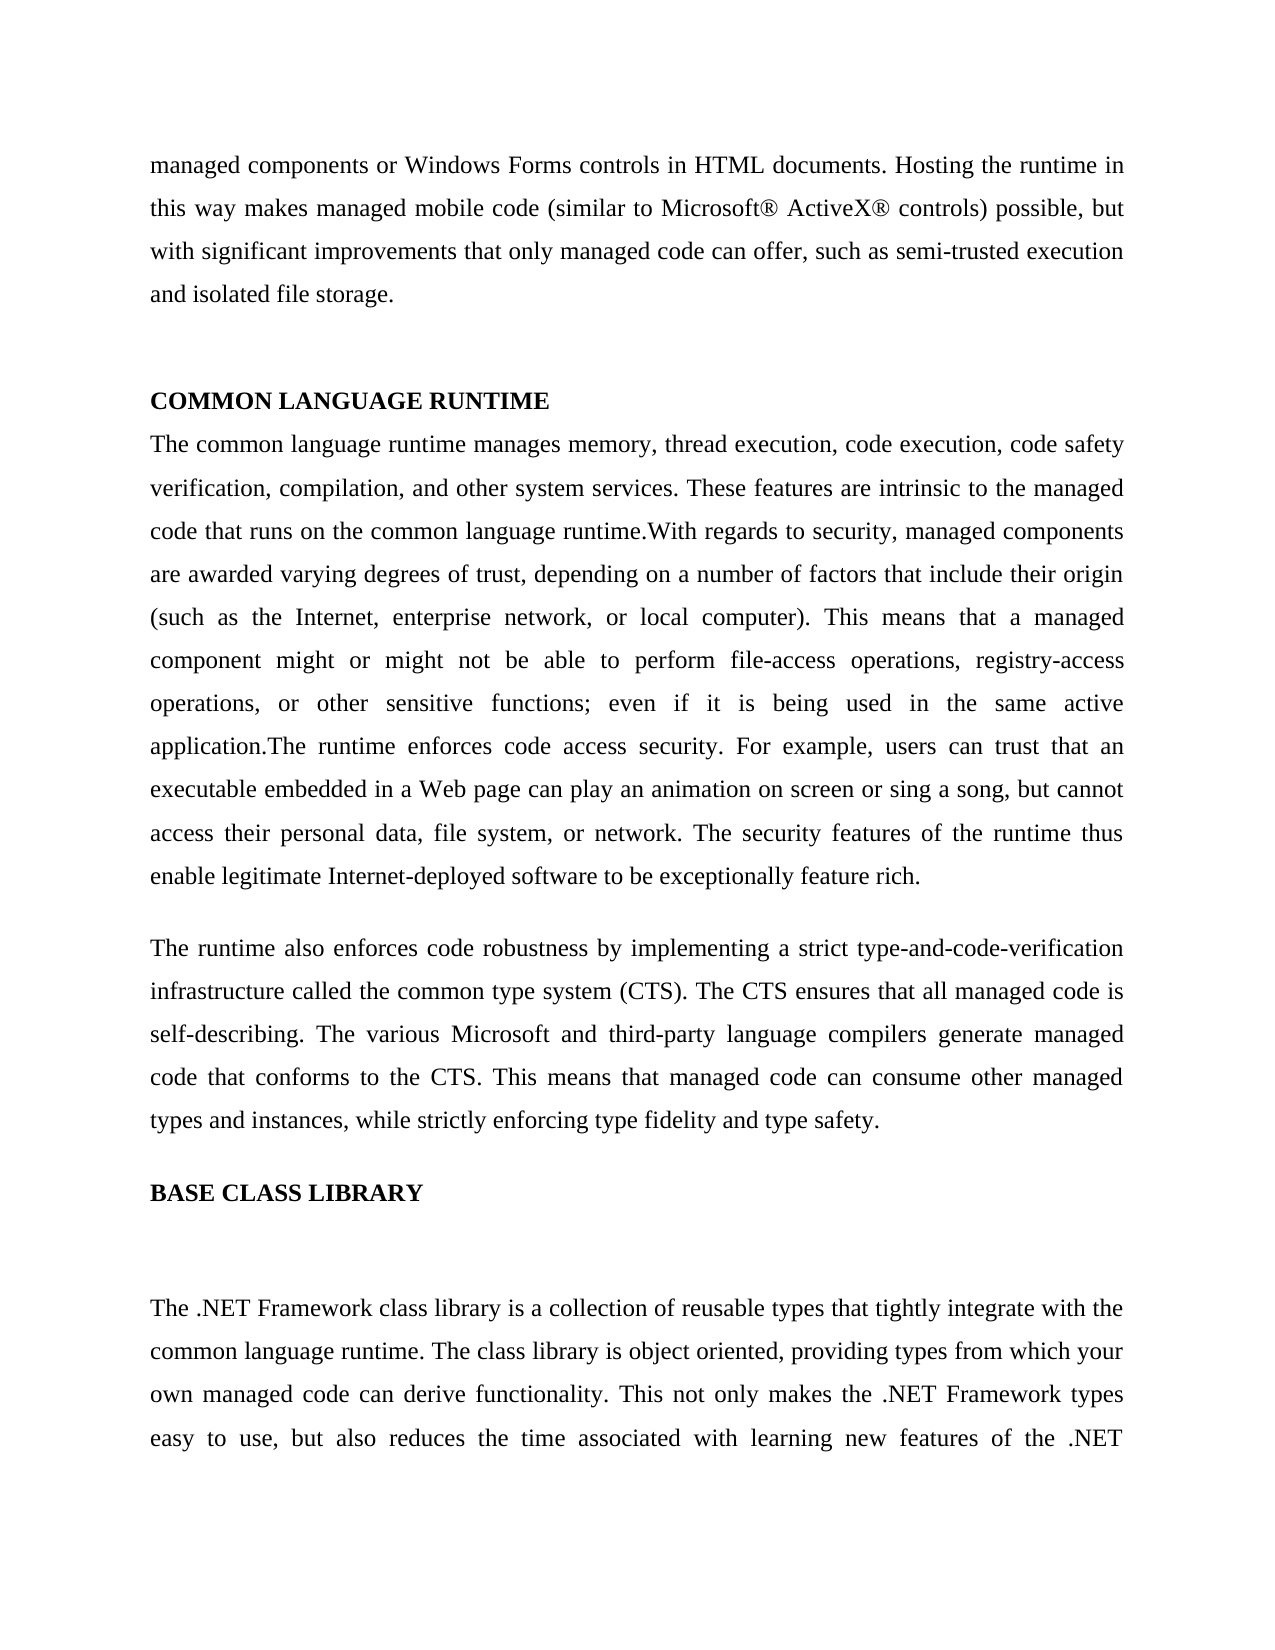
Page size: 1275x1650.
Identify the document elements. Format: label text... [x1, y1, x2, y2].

text Common Language Runtime [150, 386, 1125, 415]
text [150, 1293, 1125, 1451]
text Base Class Library [150, 1178, 1125, 1207]
text The runtime also enforces code robustness by implementing a strict type-and-code-verification infrastructure called the common type system (CTS). The CTS ensures that all managed code is self-describing. The various Microsoft and third-party language compilers generate managed code that conforms to the CTS. This means that managed code can consume other managed types and instances, while strictly enforcing type fidelity and type safety. [150, 933, 1125, 1134]
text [150, 150, 1125, 308]
text The common language runtime manages memory, thread execution, code execution, code safety verification, compilation, and other system services. These features are intrinsic to the managed code that runs on the common language runtime.With regards to security, managed components are awarded varying degrees of trust, depending on a number of factors that include their origin (such as the Internet, enterprise network, or local computer). This means that a managed component might or might not be able to perform file-access operations, registry-access operations, or other sensitive functions; even if it is being used in the same active application.The runtime enforces code access security. For example, users can trust that an executable embedded in a Web page can play an animation on screen or sing a song, but cannot access their personal data, file system, or network. The security features of the runtime thus enable legitimate Internet-deployed software to be exceptionally feature rich. [150, 429, 1125, 889]
